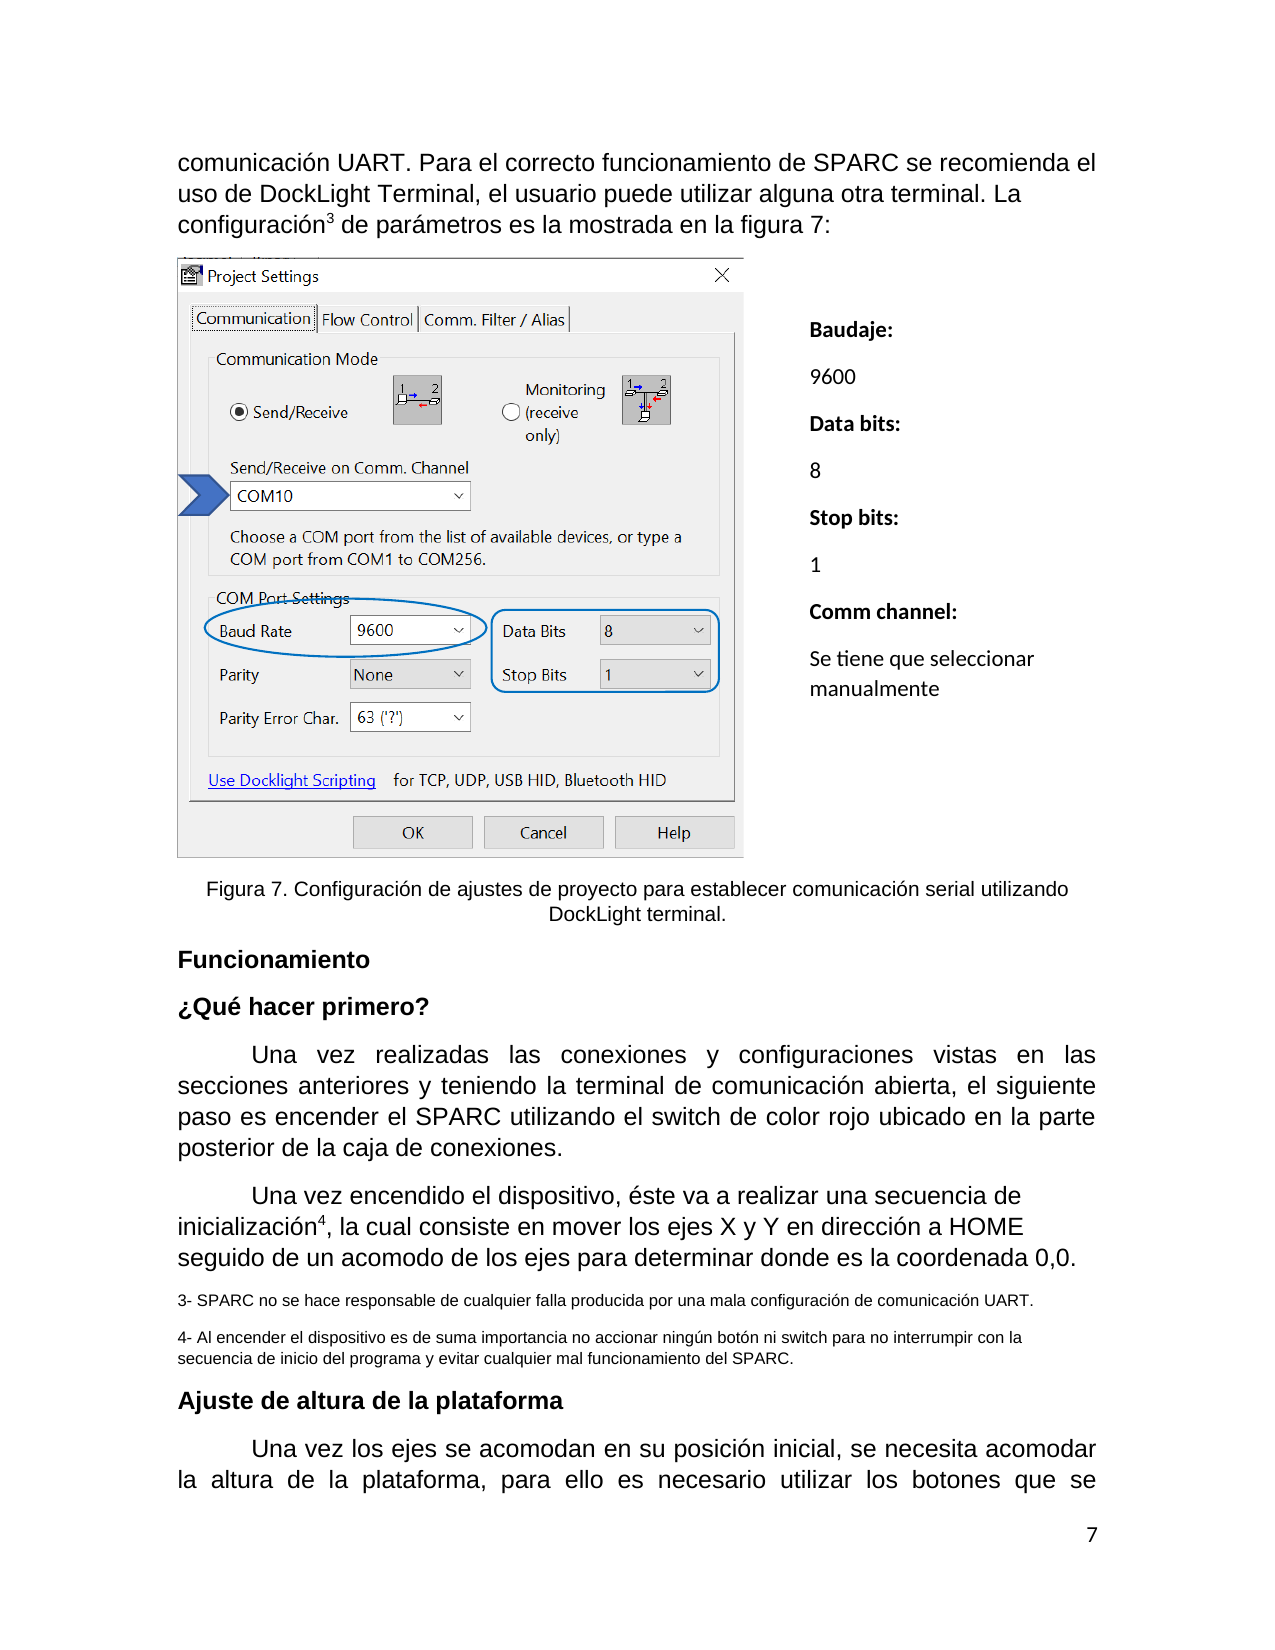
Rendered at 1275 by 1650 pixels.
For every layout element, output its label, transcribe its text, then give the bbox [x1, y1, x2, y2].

text Una vez encendido el dispositivo, éste va a realizar una secuencia de inicialización4, la cual consiste en mover los ejes X y Y en dirección a HOME seguido de un acomodo de los ejes para determinar donde es la coordenada 0,0. [177, 1181, 1098, 1272]
picture [177, 257, 744, 858]
text 3- SPARC no se hace responsable de cualquier falla producida por una mala configuración de comunicación UART. [177, 1291, 1098, 1310]
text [177, 148, 1098, 238]
picture [177, 475, 197, 515]
text Una vez realizadas las conexiones y configuraciones vistas en las secciones anteriores y teniendo la terminal de comunicación abierta, el siguiente paso es encender el SPARC utilizando el switch de color rojo ubicado en la parte posterior de la caja de conexiones. [177, 1040, 1098, 1162]
text Funcionamiento [177, 945, 1098, 973]
text ¿Qué hacer primero? [177, 992, 1098, 1021]
text Ajuste de altura de la plataforma [177, 1386, 1098, 1415]
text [177, 1434, 1098, 1493]
text 4- Al encender el dispositivo es de suma importancia no accionar ningún botón ni switch para no interrumpir con la secuencia de inicio del programa y evitar cualquier mal funcionamiento del SPARC. [177, 1328, 1098, 1368]
text Figura 7. Configuración de ajustes de proyecto para establecer comunicación serial utilizando DockLight terminal. [177, 876, 1098, 926]
